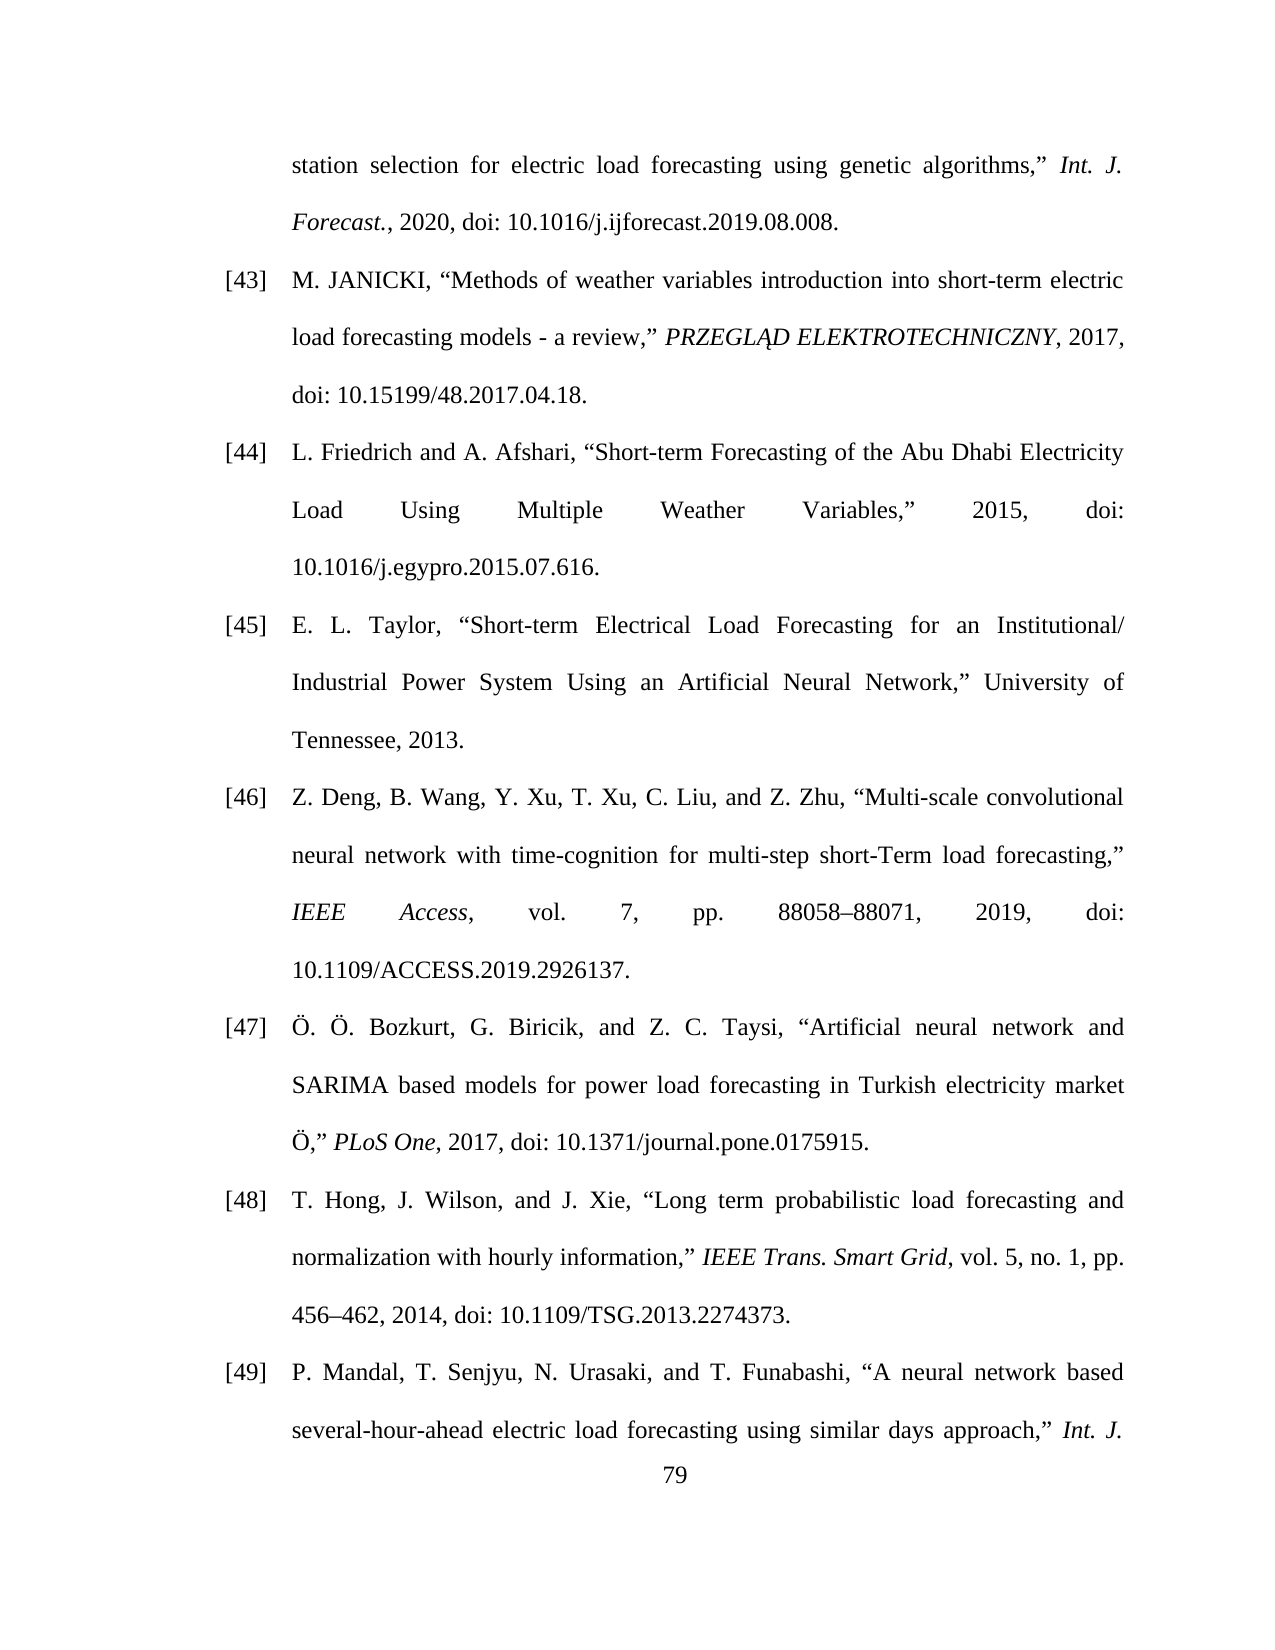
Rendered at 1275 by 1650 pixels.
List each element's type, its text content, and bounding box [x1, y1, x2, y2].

text [48] T. Hong, J. Wilson, and J. Xie, “Long term probabilistic load forecasting and normalization with hourly information,” IEEE Trans. Smart Grid, vol. 5, no. 1, pp. 456–462, 2014, doi: 10.1109/TSG.2013.2274373. [225, 1185, 1125, 1329]
text [44] L. Friedrich and A. Afshari, “Short-term Forecasting of the Abu Dhabi Electricity Load Using Multiple Weather Variables,” 2015, doi: 10.1016/j.egypro.2015.07.616. [225, 437, 1125, 581]
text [225, 1357, 1125, 1444]
text [45] E. L. Taylor, “Short-term Electrical Load Forecasting for an Institutional/ Industrial Power System Using an Artificial Neural Network,” University of Tennessee, 2013. [225, 610, 1125, 754]
text [43] M. JANICKI, “Methods of weather variables introduction into short-term electric load forecasting models - a review,” PRZEGLĄD ELEKTROTECHNICZNY, 2017, doi: 10.15199/48.2017.04.18. [225, 265, 1125, 409]
text [47] Ö. Ö. Bozkurt, G. Biricik, and Z. C. Taysi, “Artificial neural network and SARIMA based models for power load forecasting in Turkish electricity market Ö,” PLoS One, 2017, doi: 10.1371/journal.pone.0175915. [225, 1012, 1125, 1156]
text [225, 150, 1125, 236]
text [46] Z. Deng, B. Wang, Y. Xu, T. Xu, C. Liu, and Z. Zhu, “Multi-scale convolutional neural network with time-cognition for multi-step short-Term load forecasting,” IEEE Access, vol. 7, pp. 88058–88071, 2019, doi: 10.1109/ACCESS.2019.2926137. [225, 782, 1125, 984]
